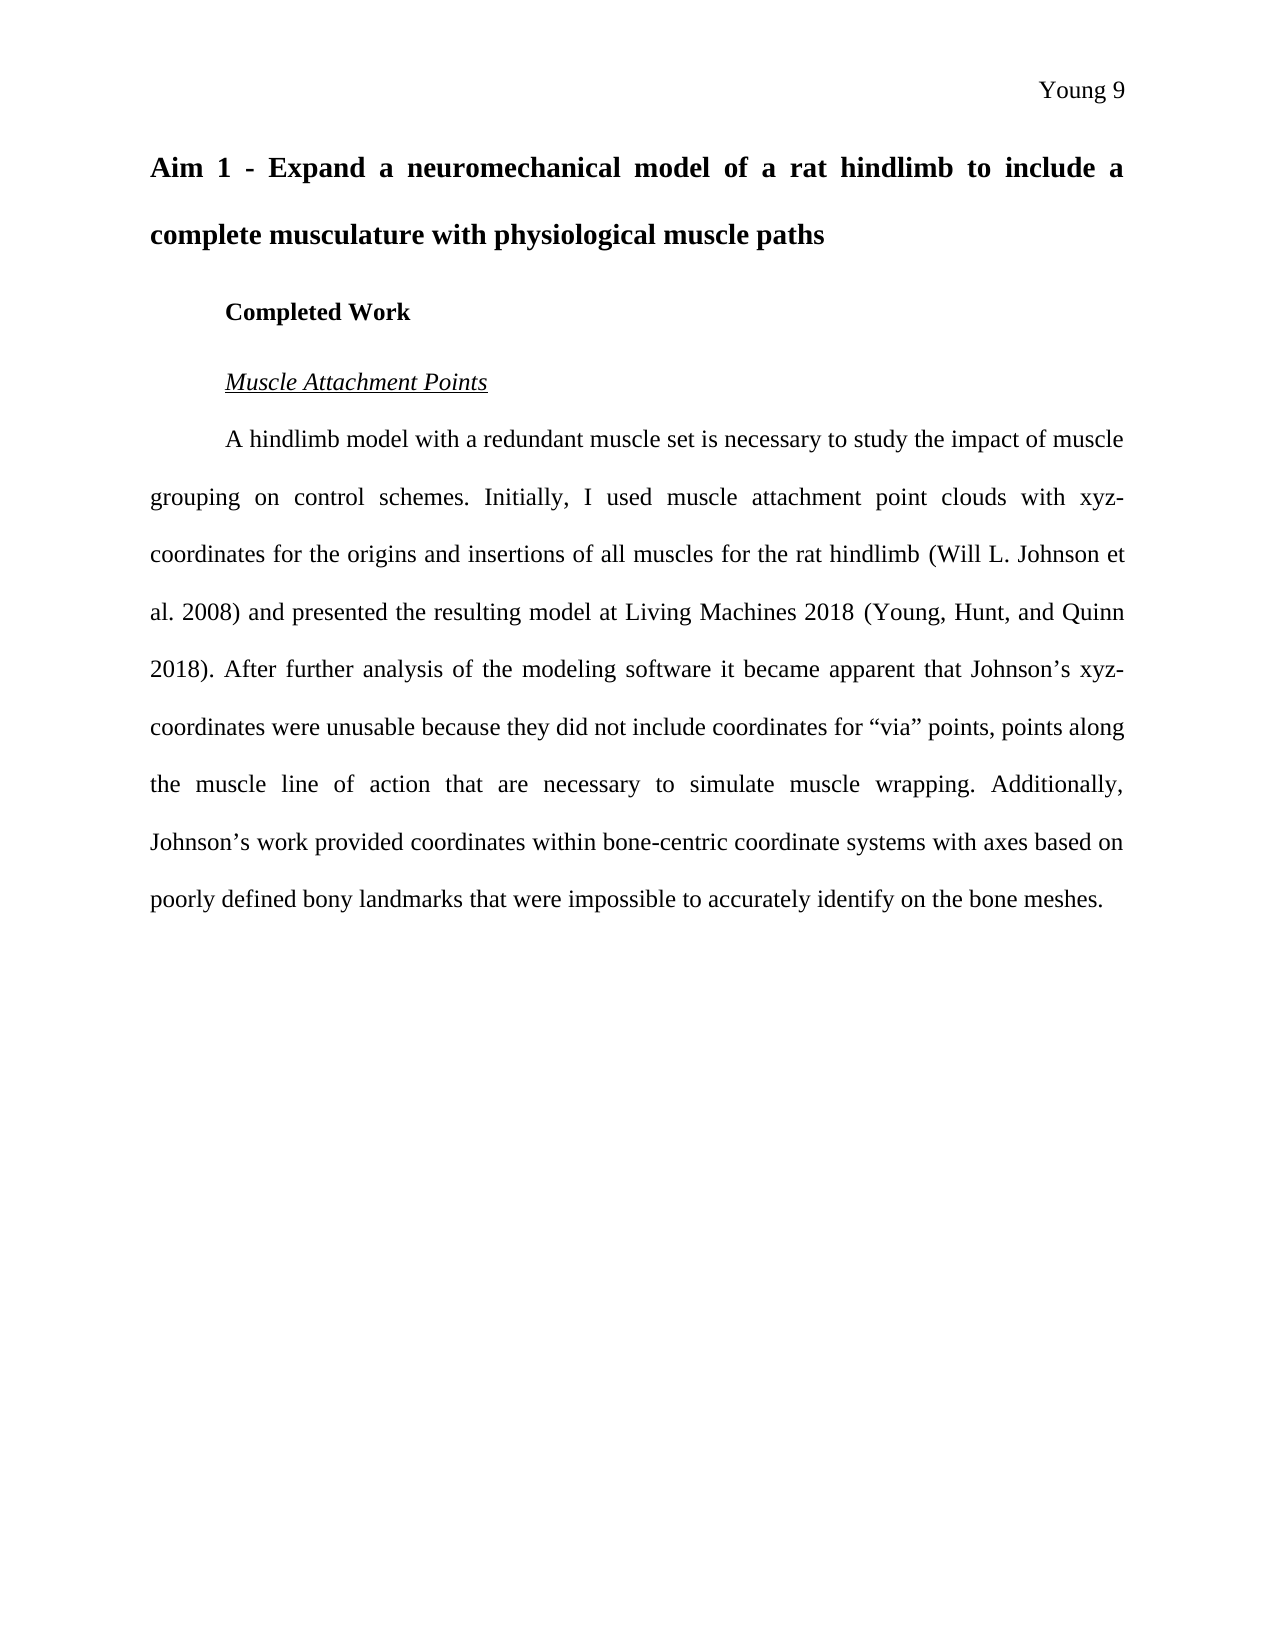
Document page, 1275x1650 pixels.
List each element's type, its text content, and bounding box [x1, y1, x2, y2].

subtitle Aim 1 - Expand a neuromechanical model of a rat hindlimb to include a complete musculature with physiological muscle paths [150, 150, 1125, 251]
text A hindlimb model with a redundant muscle set is necessary to study the impact of muscle grouping on control schemes. Initially, I used muscle attachment point clouds with xyz-coordinates for the origins and insertions of all muscles for the rat hindlimb (Will L. Johnson et al. 2008) and presented the resulting model at Living Machines 2018 (Young, Hunt, and Quinn 2018). After further analysis of the modeling software it became apparent that Johnson’s xyz-coordinates were unusable because they did not include coordinates for “via” points, points along the muscle line of action that are necessary to simulate muscle wrapping. Additionally, Johnson’s work provided coordinates within bone-centric coordinate systems with axes based on poorly defined bony landmarks that were impossible to accurately identify on the bone meshes. [150, 424, 1125, 913]
subtitle Completed Work [150, 297, 1125, 325]
text Muscle Attachment Points [225, 367, 1125, 395]
